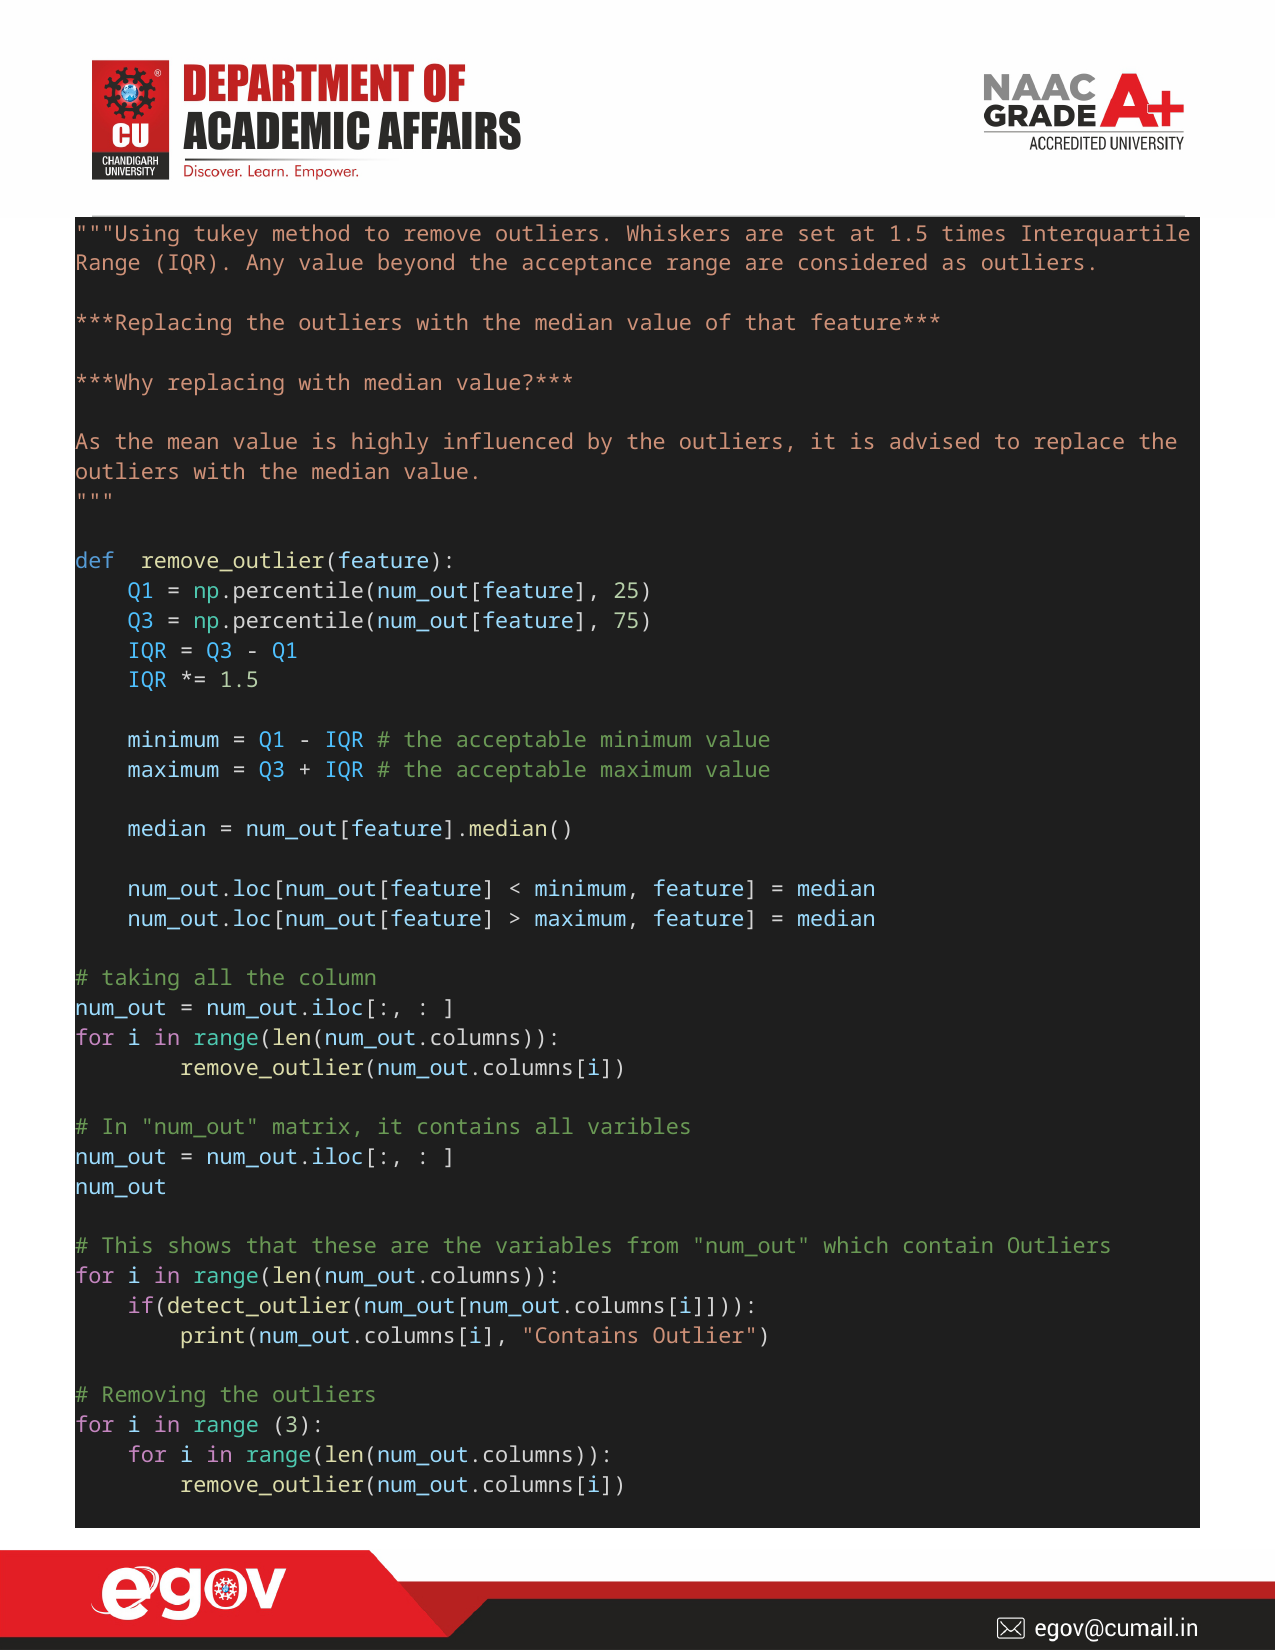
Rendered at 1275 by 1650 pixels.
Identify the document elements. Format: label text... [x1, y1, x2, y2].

picture [0, 1549, 1275, 1650]
text num_out.loc[num_out[feature] < minimum, feature] = median [75, 873, 1200, 903]
text minimum = Q1 - IQR # the acceptable minimum value [75, 724, 1200, 754]
text """Using tukey method to remove outliers. Whiskers are set at 1.5 times Interquartile Range (IQR). Any value beyond the acceptance range are considered as outliers. [75, 217, 1200, 277]
text num_out.loc[num_out[feature] > maximum, feature] = median [75, 903, 1200, 932]
text IQR = Q3 - Q1 [75, 634, 1200, 664]
text median = num_out[feature].median() [75, 813, 1200, 843]
text # This shows that these are the variables from "num_out" which contain Outliers [75, 1230, 1200, 1260]
text ***Why replacing with median value?*** [75, 366, 1200, 396]
text remove_outlier(num_out.columns[i]) [75, 1469, 1200, 1498]
text remove_outlier(num_out.columns[i]) [75, 1052, 1200, 1081]
text num_out = num_out.iloc[:, : ] [75, 1141, 1200, 1171]
text Q1 = np.percentile(num_out[feature], 25) [75, 575, 1200, 605]
text # Removing the outliers [75, 1379, 1200, 1409]
text # taking all the column [75, 962, 1200, 992]
text maximum = Q3 + IQR # the acceptable maximum value [75, 754, 1200, 783]
text Q3 = np.percentile(num_out[feature], 75) [75, 605, 1200, 634]
text for i in range(len(num_out.columns)): [75, 1022, 1200, 1052]
text print(num_out.columns[i], "Contains Outlier") [75, 1320, 1200, 1349]
text if(detect_outlier(num_out[num_out.columns[i]])): [75, 1290, 1200, 1320]
text def remove_outlier(feature): [75, 545, 1200, 575]
text for i in range(len(num_out.columns)): [75, 1439, 1200, 1469]
text # In "num_out" matrix, it contains all varibles [75, 1111, 1200, 1141]
text ***Replacing the outliers with the median value of that feature*** [75, 307, 1200, 337]
text IQR *= 1.5 [75, 664, 1200, 694]
text for i in range (3): [75, 1409, 1200, 1439]
text num_out [75, 1171, 1200, 1201]
text for i in range(len(num_out.columns)): [75, 1260, 1200, 1290]
text As the mean value is highly influenced by the outliers, it is advised to replace the outliers with the median value. [75, 426, 1200, 486]
text num_out = num_out.iloc[:, : ] [75, 992, 1200, 1022]
picture [0, 0, 1275, 218]
text """ [75, 486, 1200, 515]
